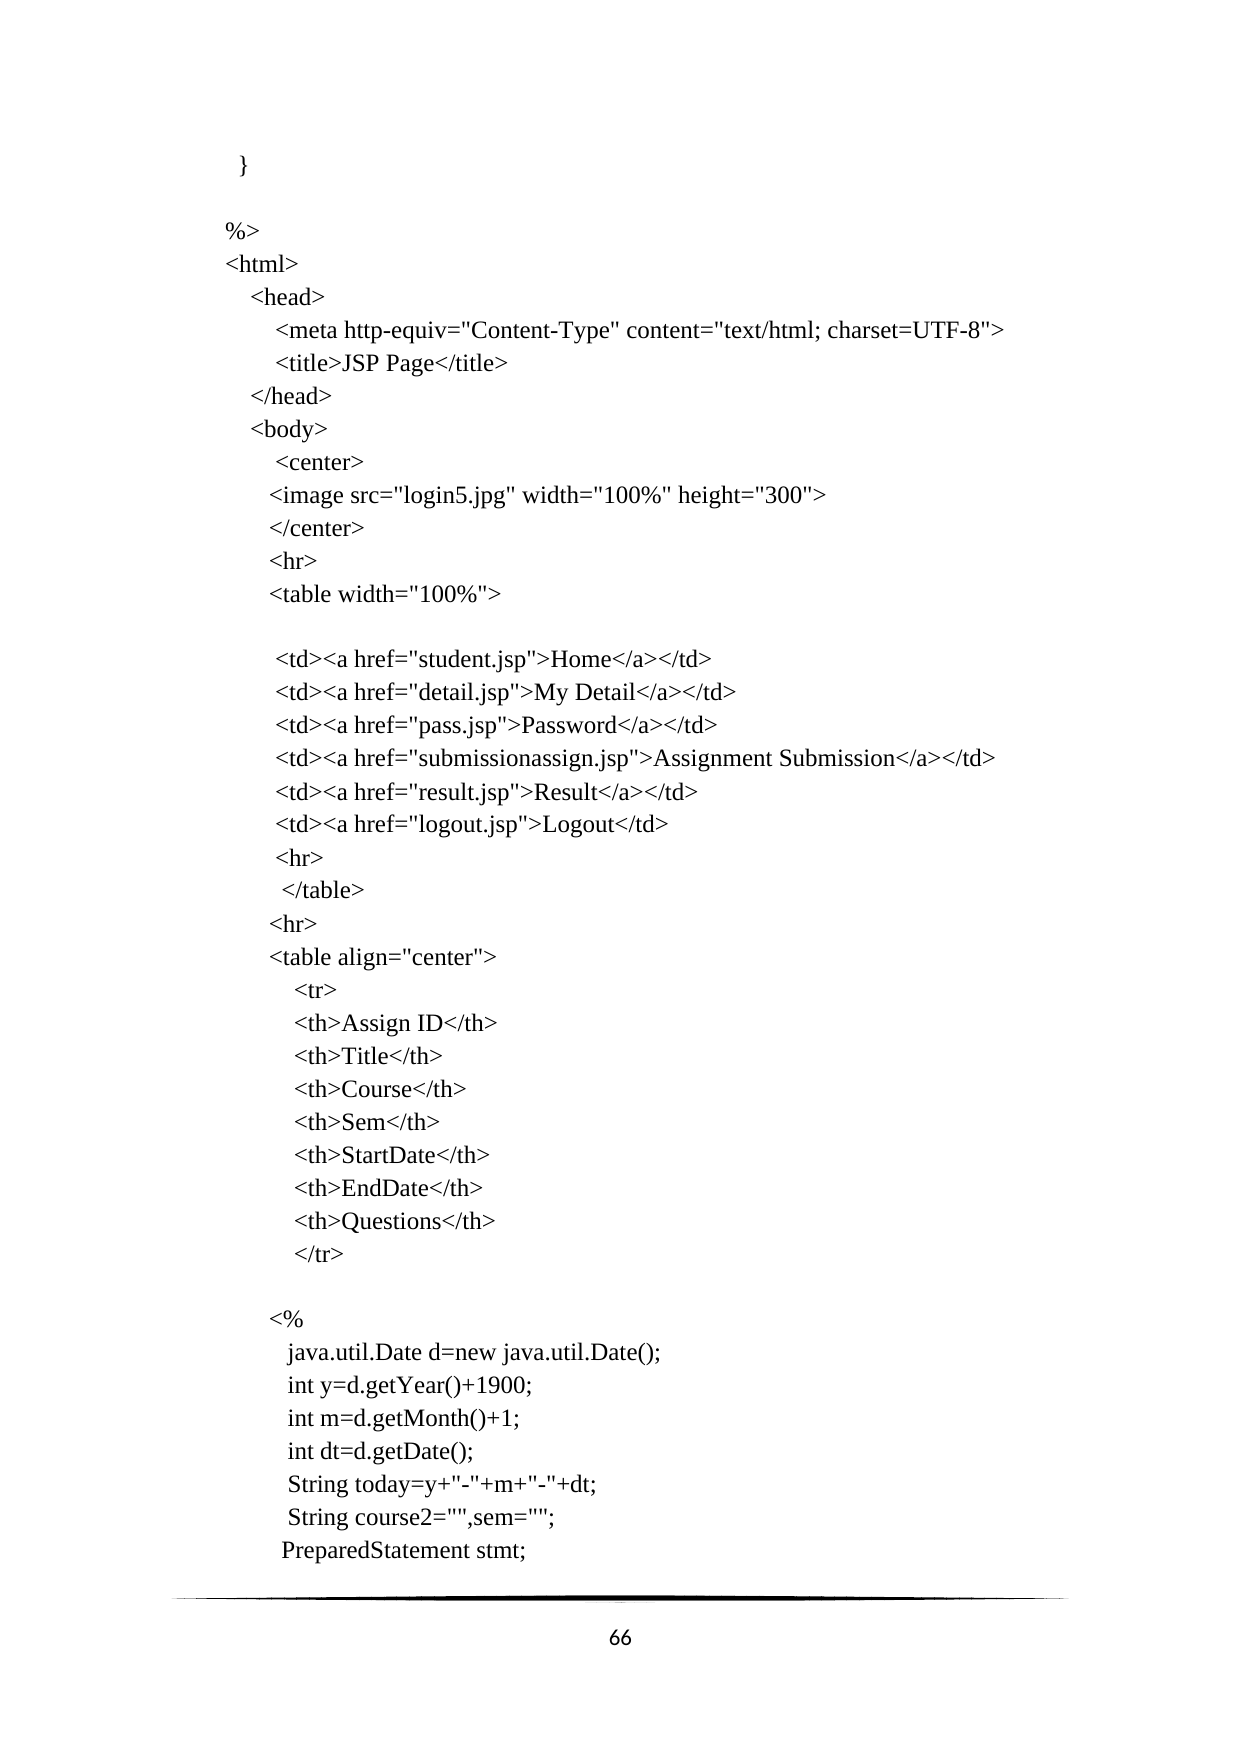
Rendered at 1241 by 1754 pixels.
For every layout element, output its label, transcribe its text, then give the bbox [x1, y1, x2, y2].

list <th>Course</th> [225, 1074, 1090, 1102]
list <td><a href="result.jsp">Result</a></td> [225, 777, 1090, 805]
list PreparedStatement stmt; [225, 1535, 1090, 1564]
list java.util.Date d=new java.util.Date(); [225, 1337, 1090, 1366]
list <hr> [225, 909, 1090, 937]
list </head> [225, 381, 1090, 410]
list <table align="center"> [225, 942, 1090, 970]
list <hr> [225, 843, 1090, 871]
list <body> [225, 414, 1090, 443]
list <th>Assign ID</th> [225, 1008, 1090, 1036]
list <th>EndDate</th> [225, 1173, 1090, 1202]
list </table> [225, 876, 1090, 904]
list <meta http-equiv="Content-Type" content="text/html; charset=UTF-8"> [225, 315, 1090, 344]
list <hr> [225, 546, 1090, 575]
list <th>StartDate</th> [225, 1140, 1090, 1168]
list </tr> [225, 1239, 1090, 1268]
list <center> [225, 447, 1090, 476]
list <tr> [225, 975, 1090, 1003]
list <html> [225, 249, 1090, 278]
list <td><a href="submissionassign.jsp">Assignment Submission</a></td> [225, 743, 1090, 772]
list <td><a href="logout.jsp">Logout</td> [225, 809, 1090, 838]
list <th>Sem</th> [225, 1107, 1090, 1136]
list int y=d.getYear()+1900; [225, 1370, 1090, 1399]
list <td><a href="student.jsp">Home</a></td> [225, 644, 1090, 673]
list String course2="",sem=""; [225, 1502, 1090, 1531]
list %> [225, 216, 1090, 245]
list <th>Questions</th> [225, 1206, 1090, 1234]
list </center> [225, 513, 1090, 542]
list <table width="100%"> [225, 579, 1090, 608]
list int dt=d.getDate(); [225, 1436, 1090, 1465]
list <th>Title</th> [225, 1041, 1090, 1069]
list <head> [225, 282, 1090, 311]
list <image src="login5.jpg" width="100%" height="300"> [225, 480, 1090, 509]
list int m=d.getMonth()+1; [225, 1403, 1090, 1432]
list <td><a href="detail.jsp">My Detail</a></td> [225, 677, 1090, 706]
list } [225, 150, 1090, 179]
list <% [225, 1304, 1090, 1333]
list <title>JSP Page</title> [225, 348, 1090, 377]
list String today=y+"-"+m+"-"+dt; [225, 1469, 1090, 1498]
picture [171, 1594, 1069, 1603]
list <td><a href="pass.jsp">Password</a></td> [225, 711, 1090, 739]
